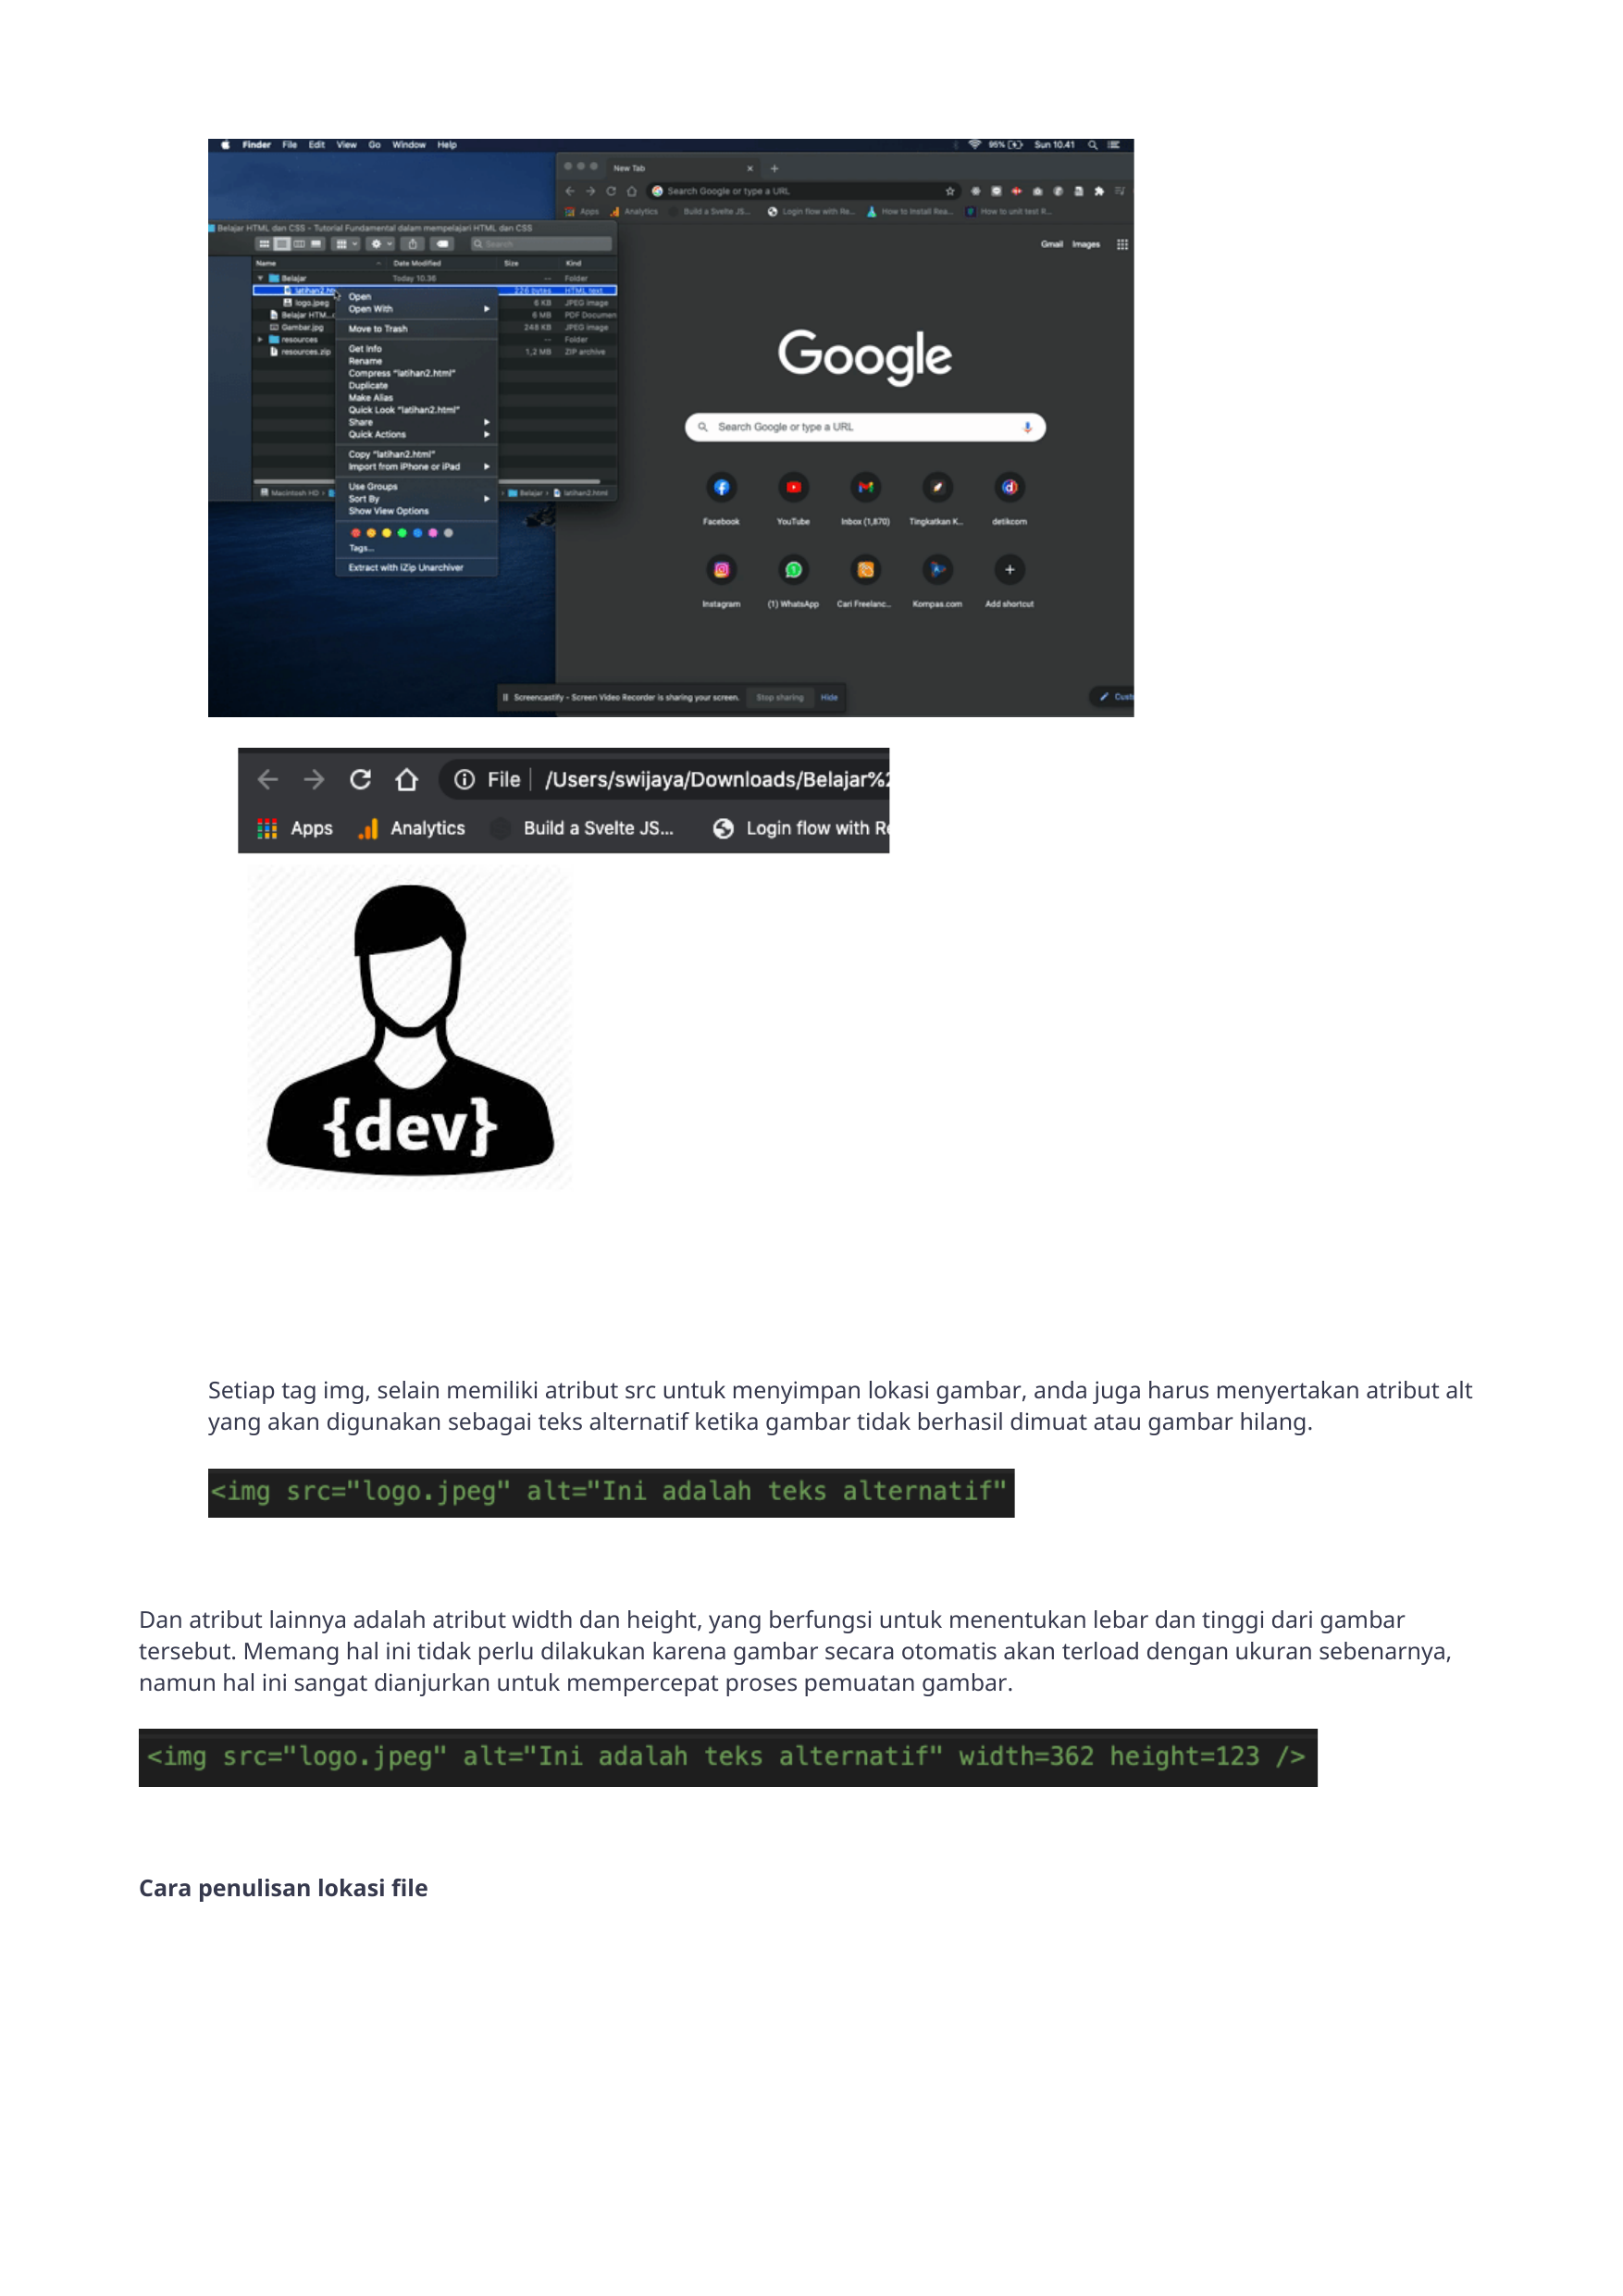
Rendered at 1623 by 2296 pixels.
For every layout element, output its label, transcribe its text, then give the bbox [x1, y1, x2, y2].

picture [208, 139, 1134, 717]
picture [139, 1729, 1319, 1787]
picture [208, 1469, 1015, 1518]
picture [238, 748, 890, 1368]
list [173, 139, 1484, 1518]
text Cara penulisan lokasi file [139, 1872, 1484, 1904]
